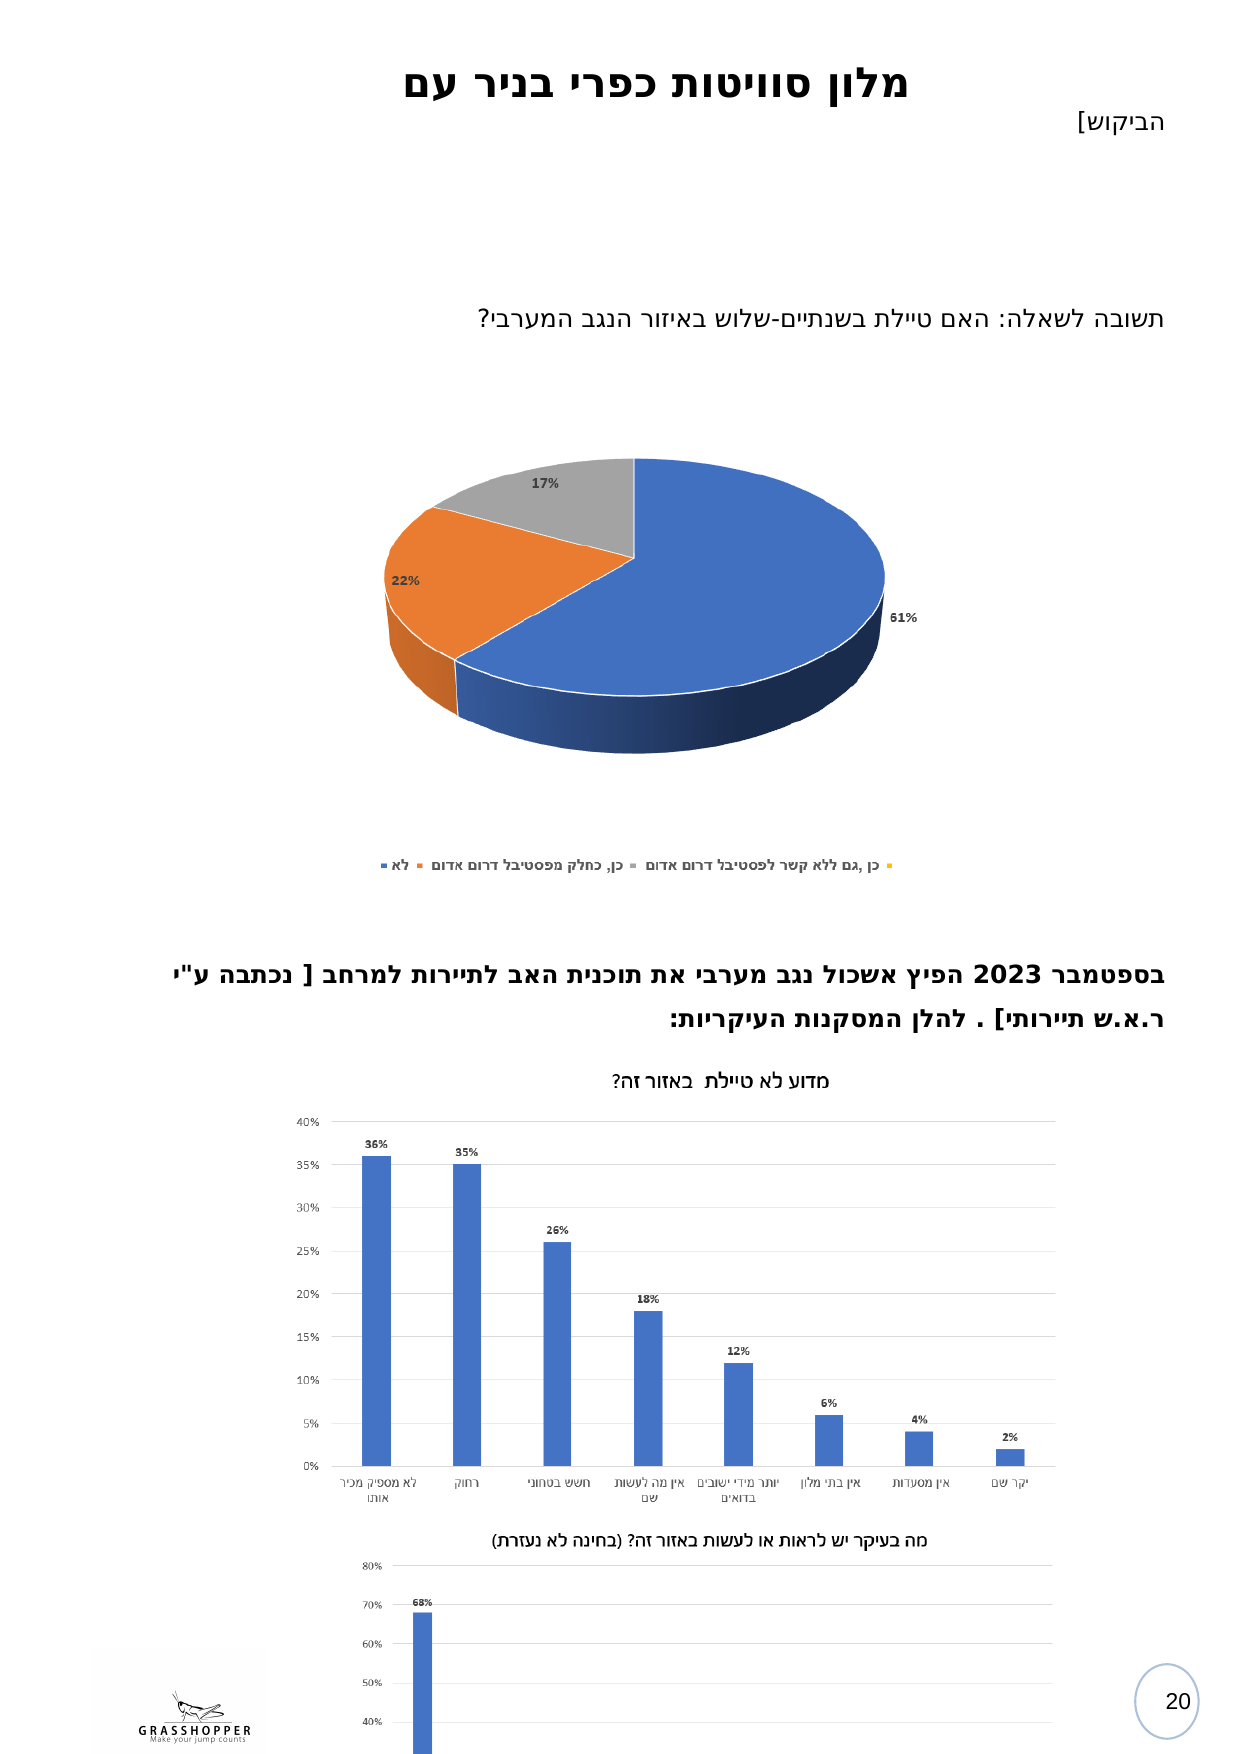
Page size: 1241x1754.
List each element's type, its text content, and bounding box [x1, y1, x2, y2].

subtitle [148, 108, 1165, 137]
picture [289, 404, 958, 934]
picture [91, 1533, 1065, 1754]
subtitle תשובה לשאלה: האם טיילת בשנתיים-שלוש באיזור הנגב המערבי? [148, 304, 1165, 334]
subtitle בספטמבר 2023 הפיץ אשכול נגב מערבי את תוכנית האב לתיירות למרחב [ נכתבה ע"י ר.א.ש תיירותי] . להלן המסקנות העיקריות: [148, 961, 1165, 1034]
picture [201, 1060, 1072, 1511]
